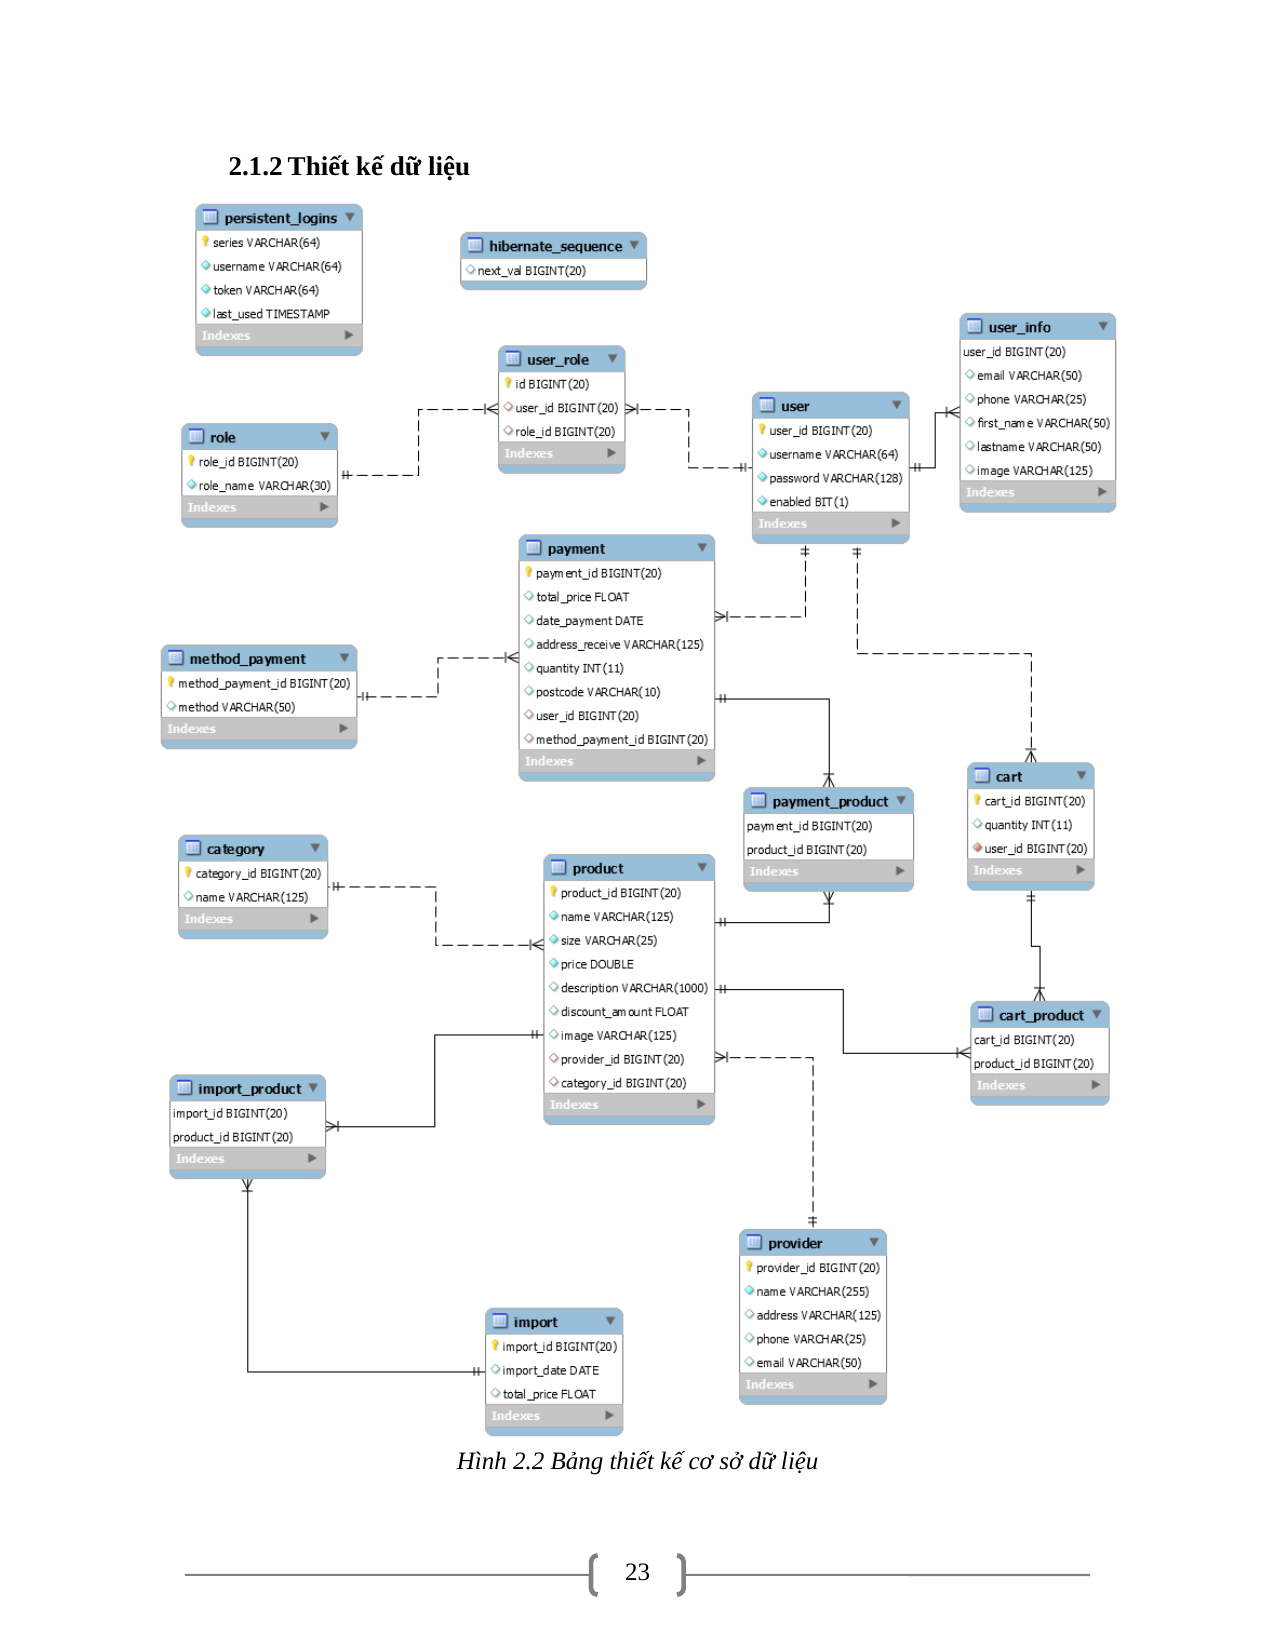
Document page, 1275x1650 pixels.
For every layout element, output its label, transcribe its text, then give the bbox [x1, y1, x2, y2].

subtitle Thiết kế dữ liệu [228, 150, 1125, 181]
picture [150, 193, 1125, 1446]
text Hình 2.2 Bảng thiết kế cơ sở dữ liệu [150, 1446, 1125, 1474]
